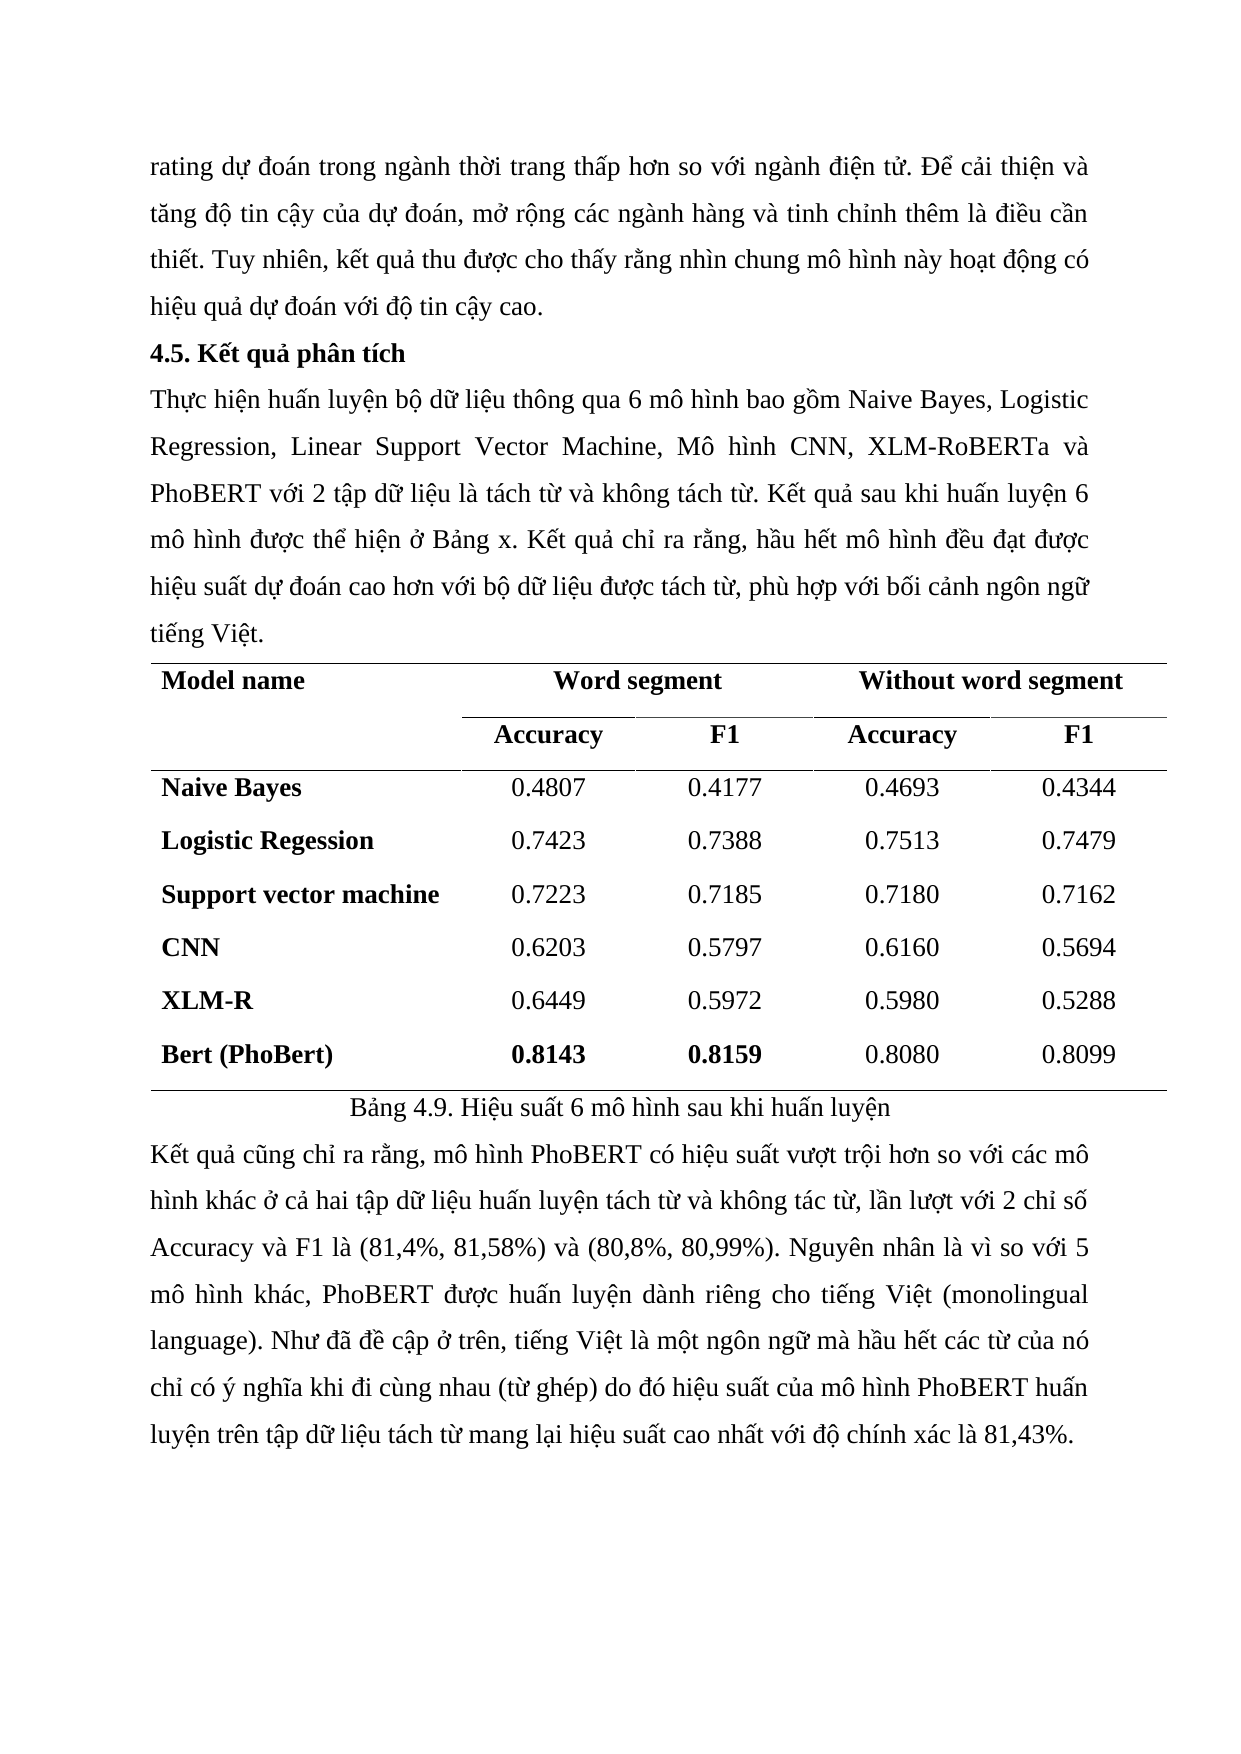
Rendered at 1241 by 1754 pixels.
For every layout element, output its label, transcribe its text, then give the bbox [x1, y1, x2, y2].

table_cell Logistic Regession [151, 824, 461, 877]
text Thực hiện huấn luyện bộ dữ liệu thông qua 6 mô hình bao gồm Naive Bayes, Logistic Regression, Linear Support Vector Machine, Mô hình CNN, XLM-RoBERTa và PhoBERT với 2 tập dữ liệu là tách từ và không tách từ. Kết quả sau khi huấn luyện 6 mô hình được thể hiện ở Bảng x. Kết quả chỉ ra rằng, hầu hết mô hình đều đạt được hiệu suất dự đoán cao hơn với bộ dữ liệu được tách từ, phù hợp với bối cảnh ngôn ngữ tiếng Việt. [150, 383, 1090, 648]
table_cell 0.4693 [814, 771, 990, 823]
table_cell Accuracy [462, 718, 635, 770]
table_cell F1 [991, 718, 1167, 770]
table_cell F1 [636, 718, 813, 770]
table_cell Bert (PhoBert) [151, 1038, 461, 1090]
table_cell 0.5288 [991, 984, 1167, 1037]
table_cell 0.5980 [814, 984, 990, 1037]
table_cell 0.7180 [814, 878, 990, 930]
table_cell 0.7423 [462, 824, 635, 877]
table_cell 0.4807 [462, 771, 635, 823]
table_header Word segment [462, 664, 813, 717]
table_cell 0.4177 [636, 771, 813, 823]
table_cell 0.8099 [991, 1038, 1167, 1090]
table_cell Accuracy [814, 718, 990, 770]
table_cell 0.6160 [814, 931, 990, 983]
table_cell 0.8143 [462, 1038, 635, 1090]
table_cell 0.7513 [814, 824, 990, 877]
table_cell 0.7223 [462, 878, 635, 930]
text Kết quả cũng chỉ ra rằng, mô hình PhoBERT có hiệu suất vượt trội hơn so với các mô hình khác ở cả hai tập dữ liệu huấn luyện tách từ và không tác từ, lần lượt với 2 chỉ số Accuracy và F1 là (81,4%, 81,58%) và (80,8%, 80,99%). Nguyên nhân là vì so với 5 mô hình khác, PhoBERT được huấn luyện dành riêng cho tiếng Việt (monolingual language). Như đã đề cập ở trên, tiếng Việt là một ngôn ngữ mà hầu hết các từ của nó chỉ có ý nghĩa khi đi cùng nhau (từ ghép) do đó hiệu suất của mô hình PhoBERT huấn luyện trên tập dữ liệu tách từ mang lại hiệu suất cao nhất với độ chính xác là 81,43%. [150, 1138, 1090, 1449]
table_cell Naive Bayes [151, 771, 461, 823]
table_cell 0.8080 [814, 1038, 990, 1090]
table_header Without word segment [814, 664, 1167, 717]
table_cell Support vector machine [151, 878, 461, 930]
table_cell 0.7185 [636, 878, 813, 930]
table_cell 0.5694 [991, 931, 1167, 983]
table_cell 0.7479 [991, 824, 1167, 877]
table_cell 0.5972 [636, 984, 813, 1037]
table_cell 0.5797 [636, 931, 813, 983]
table_cell 0.4344 [991, 771, 1167, 823]
text Bảng 4.9. Hiệu suất 6 mô hình sau khi huấn luyện [150, 1091, 1090, 1122]
table_cell CNN [151, 931, 461, 983]
table_cell 0.8159 [636, 1038, 813, 1090]
table_cell 0.7388 [636, 824, 813, 877]
table_cell 0.6449 [462, 984, 635, 1037]
table_cell XLM-R [151, 984, 461, 1037]
table_cell 0.6203 [462, 931, 635, 983]
table_header Model name [151, 664, 461, 770]
subtitle 4.5. Kết quả phân tích [150, 337, 1090, 368]
table_cell 0.7162 [991, 878, 1167, 930]
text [150, 150, 1090, 321]
